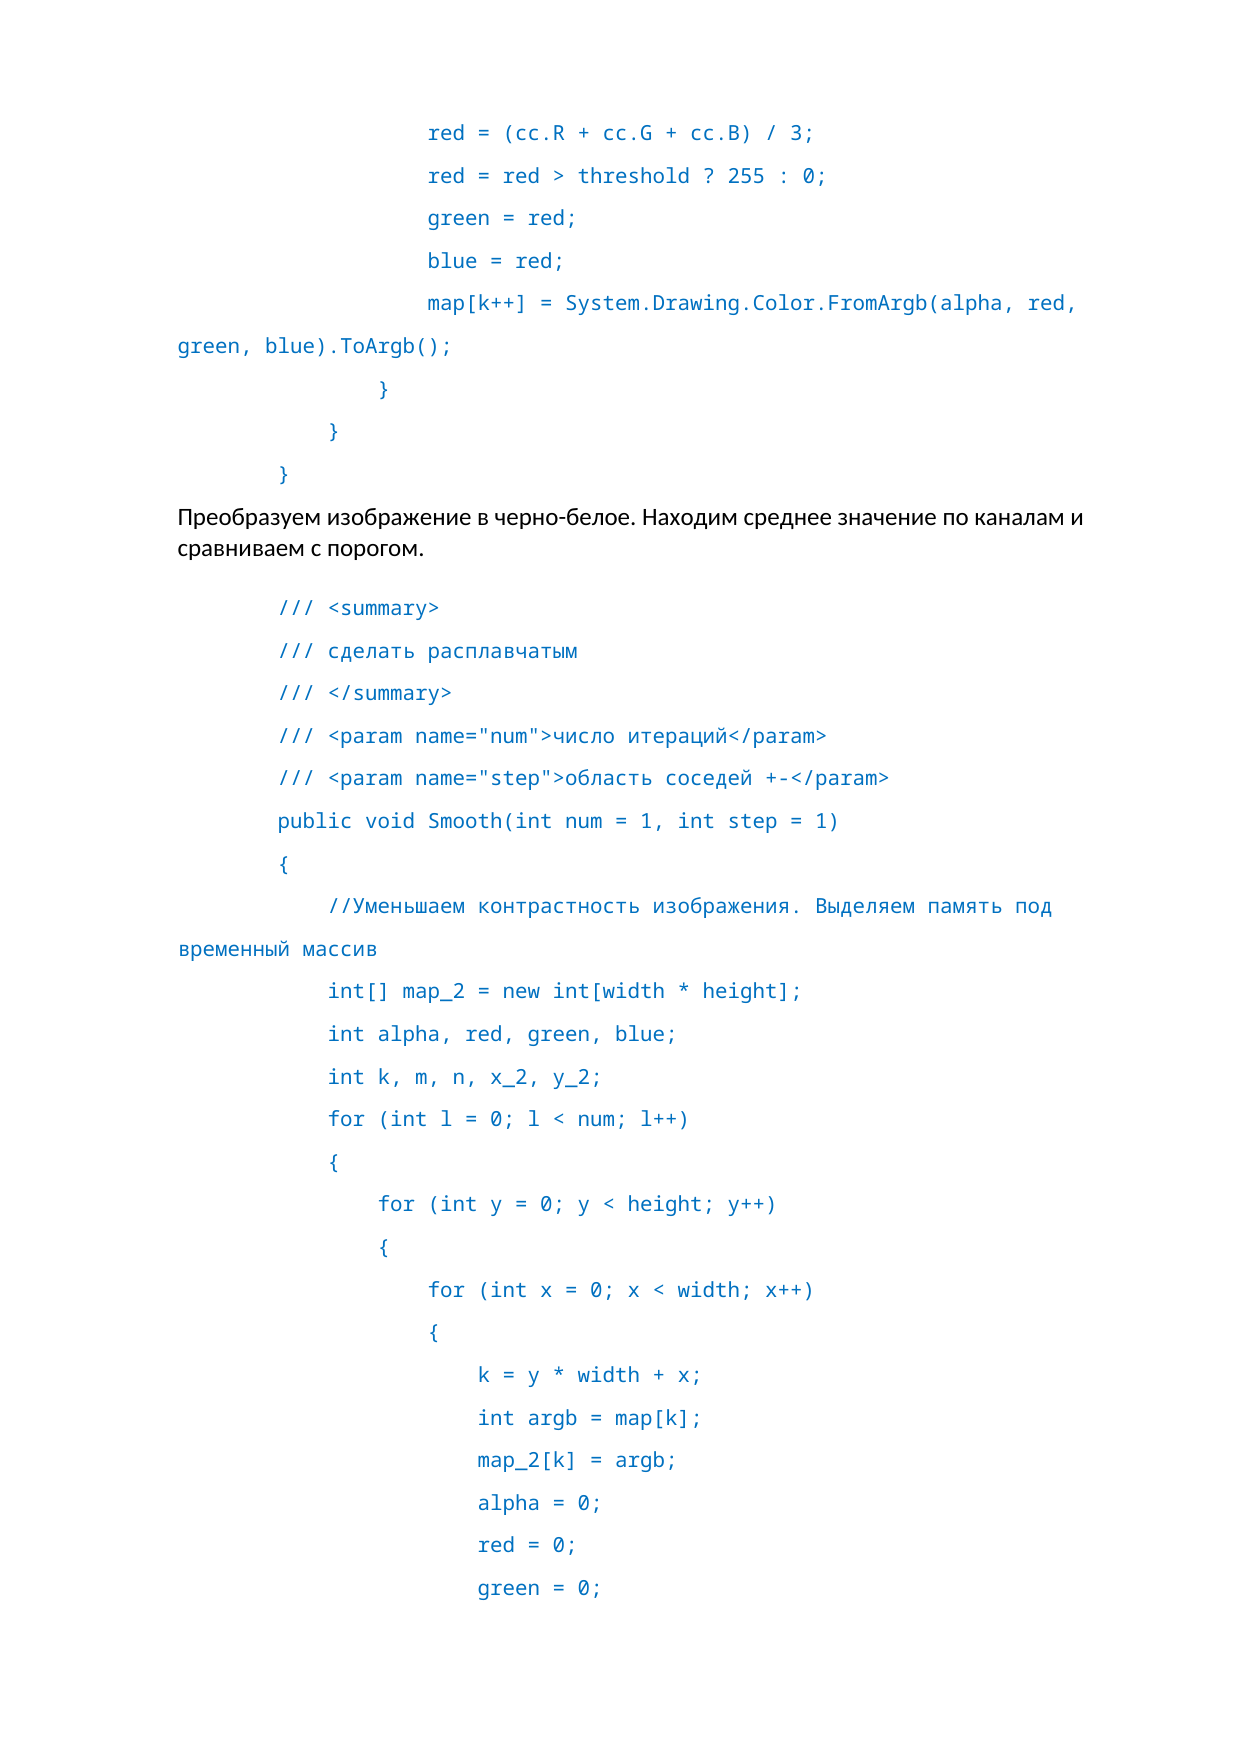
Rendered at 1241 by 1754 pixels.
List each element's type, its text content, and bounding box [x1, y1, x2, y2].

text red = (cc.R + cc.G + cc.B) / 3; [177, 118, 1152, 147]
text { [177, 1147, 1152, 1175]
text for (int l = 0; l < num; l++) [177, 1104, 1152, 1133]
text Преобразуем изображение в черно-белое. Находим среднее значение по каналам и сравниваем с порогом. [177, 502, 1152, 563]
text red = 0; [177, 1530, 1152, 1559]
text int argb = map[k]; [177, 1403, 1152, 1431]
text /// сделать расплавчатым [177, 636, 1152, 664]
text //Уменьшаем контрастность изображения. Выделяем память под временный массив [177, 891, 1152, 962]
text green = 0; [177, 1573, 1152, 1601]
text blue = red; [177, 246, 1152, 274]
text } [177, 416, 1152, 445]
text k = y * width + x; [177, 1360, 1152, 1388]
text int alpha, red, green, blue; [177, 1019, 1152, 1048]
text int k, m, n, x_2, y_2; [177, 1062, 1152, 1090]
text for (int y = 0; y < height; y++) [177, 1189, 1152, 1218]
text { [177, 1232, 1152, 1261]
text map[k++] = System.Drawing.Color.FromArgb(alpha, red, green, blue).ToArgb(); [177, 288, 1152, 359]
text } [177, 374, 1152, 402]
text for (int x = 0; x < width; x++) [177, 1275, 1152, 1303]
text map_2[k] = argb; [177, 1445, 1152, 1474]
text int[] map_2 = new int[width * height]; [177, 977, 1152, 1005]
text { [177, 1317, 1152, 1346]
text /// <param name="step">область соседей +-</param> [177, 763, 1152, 792]
text /// <summary> [177, 593, 1152, 622]
text red = red > threshold ? 255 : 0; [177, 161, 1152, 189]
text green = red; [177, 203, 1152, 232]
text /// <param name="num">число итераций</param> [177, 721, 1152, 749]
text { [177, 849, 1152, 877]
text alpha = 0; [177, 1488, 1152, 1516]
text /// </summary> [177, 678, 1152, 707]
text } [177, 459, 1152, 487]
text public void Smooth(int num = 1, int step = 1) [177, 806, 1152, 834]
